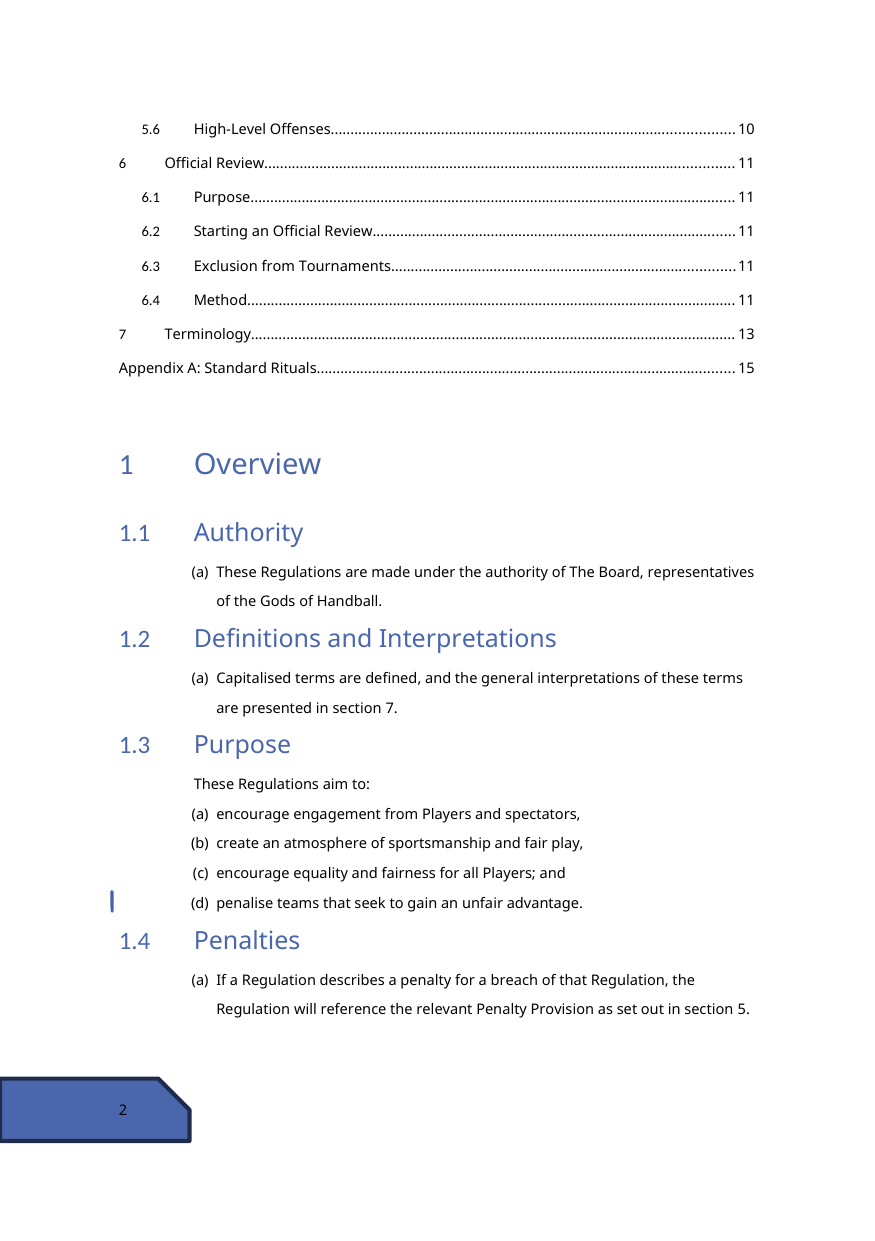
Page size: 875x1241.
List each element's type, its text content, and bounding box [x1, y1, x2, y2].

subtitle Penalties [118, 923, 756, 957]
subtitle Purpose [118, 727, 756, 761]
text These Regulations aim to: [193, 774, 756, 794]
text These Regulations are made under the authority of The Board, representatives of the Gods of Handball. [208, 561, 756, 611]
text penalise teams that seek to gain an unfair advantage. [208, 893, 756, 913]
subtitle Definitions and Interpretations [118, 621, 756, 655]
subtitle Overview [118, 443, 756, 483]
text create an atmosphere of sportsmanship and fair play, [208, 833, 756, 853]
text If a Regulation describes a penalty for a breach of that Regulation, the Regulation will reference the relevant Penalty Provision as set out in section 5. [208, 969, 756, 1019]
subtitle Authority [118, 515, 756, 549]
text encourage equality and fairness for all Players; and [208, 863, 756, 883]
text Capitalised terms are defined, and the general interpretations of these terms are presented in section 7. [208, 668, 756, 717]
text encourage engagement from Players and spectators, [208, 803, 756, 823]
